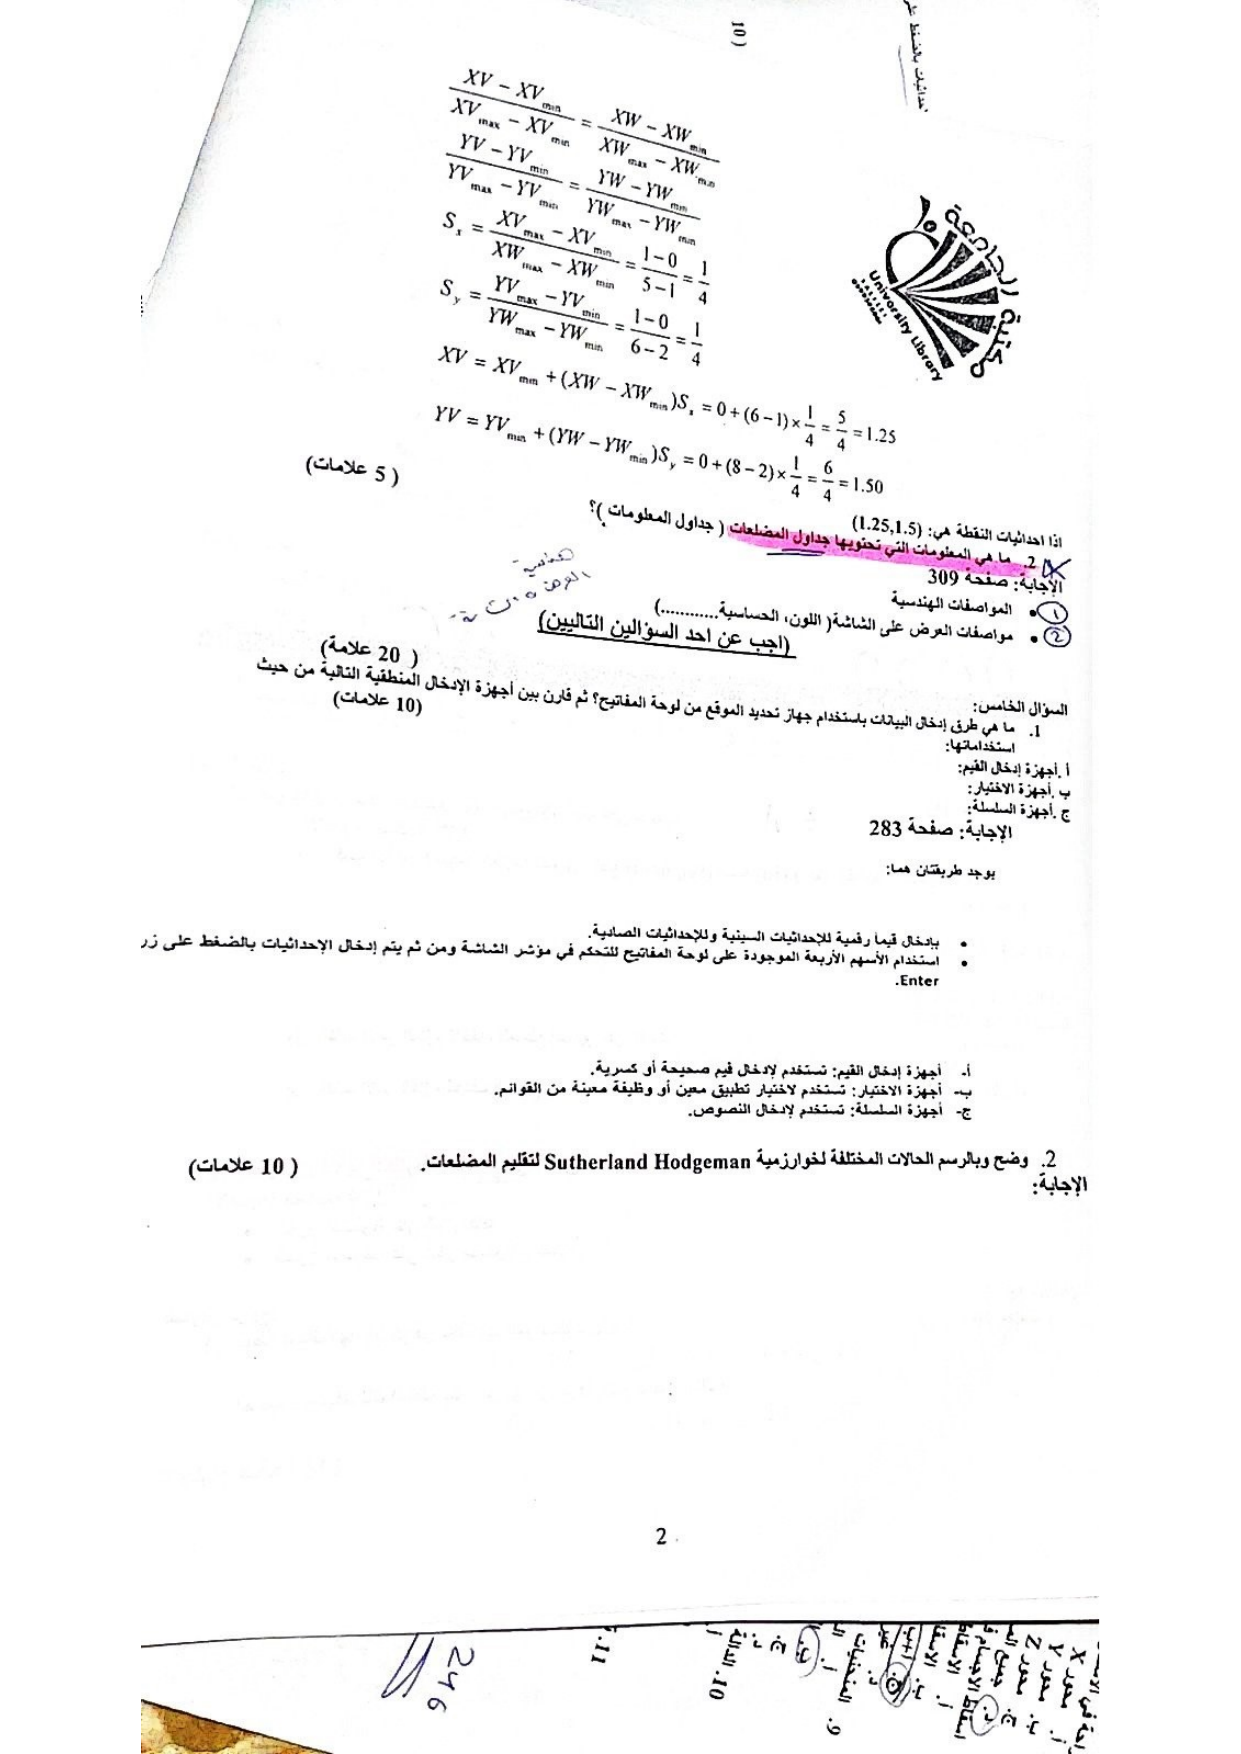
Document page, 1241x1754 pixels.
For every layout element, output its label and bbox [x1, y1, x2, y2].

picture [141, 0, 1100, 1754]
